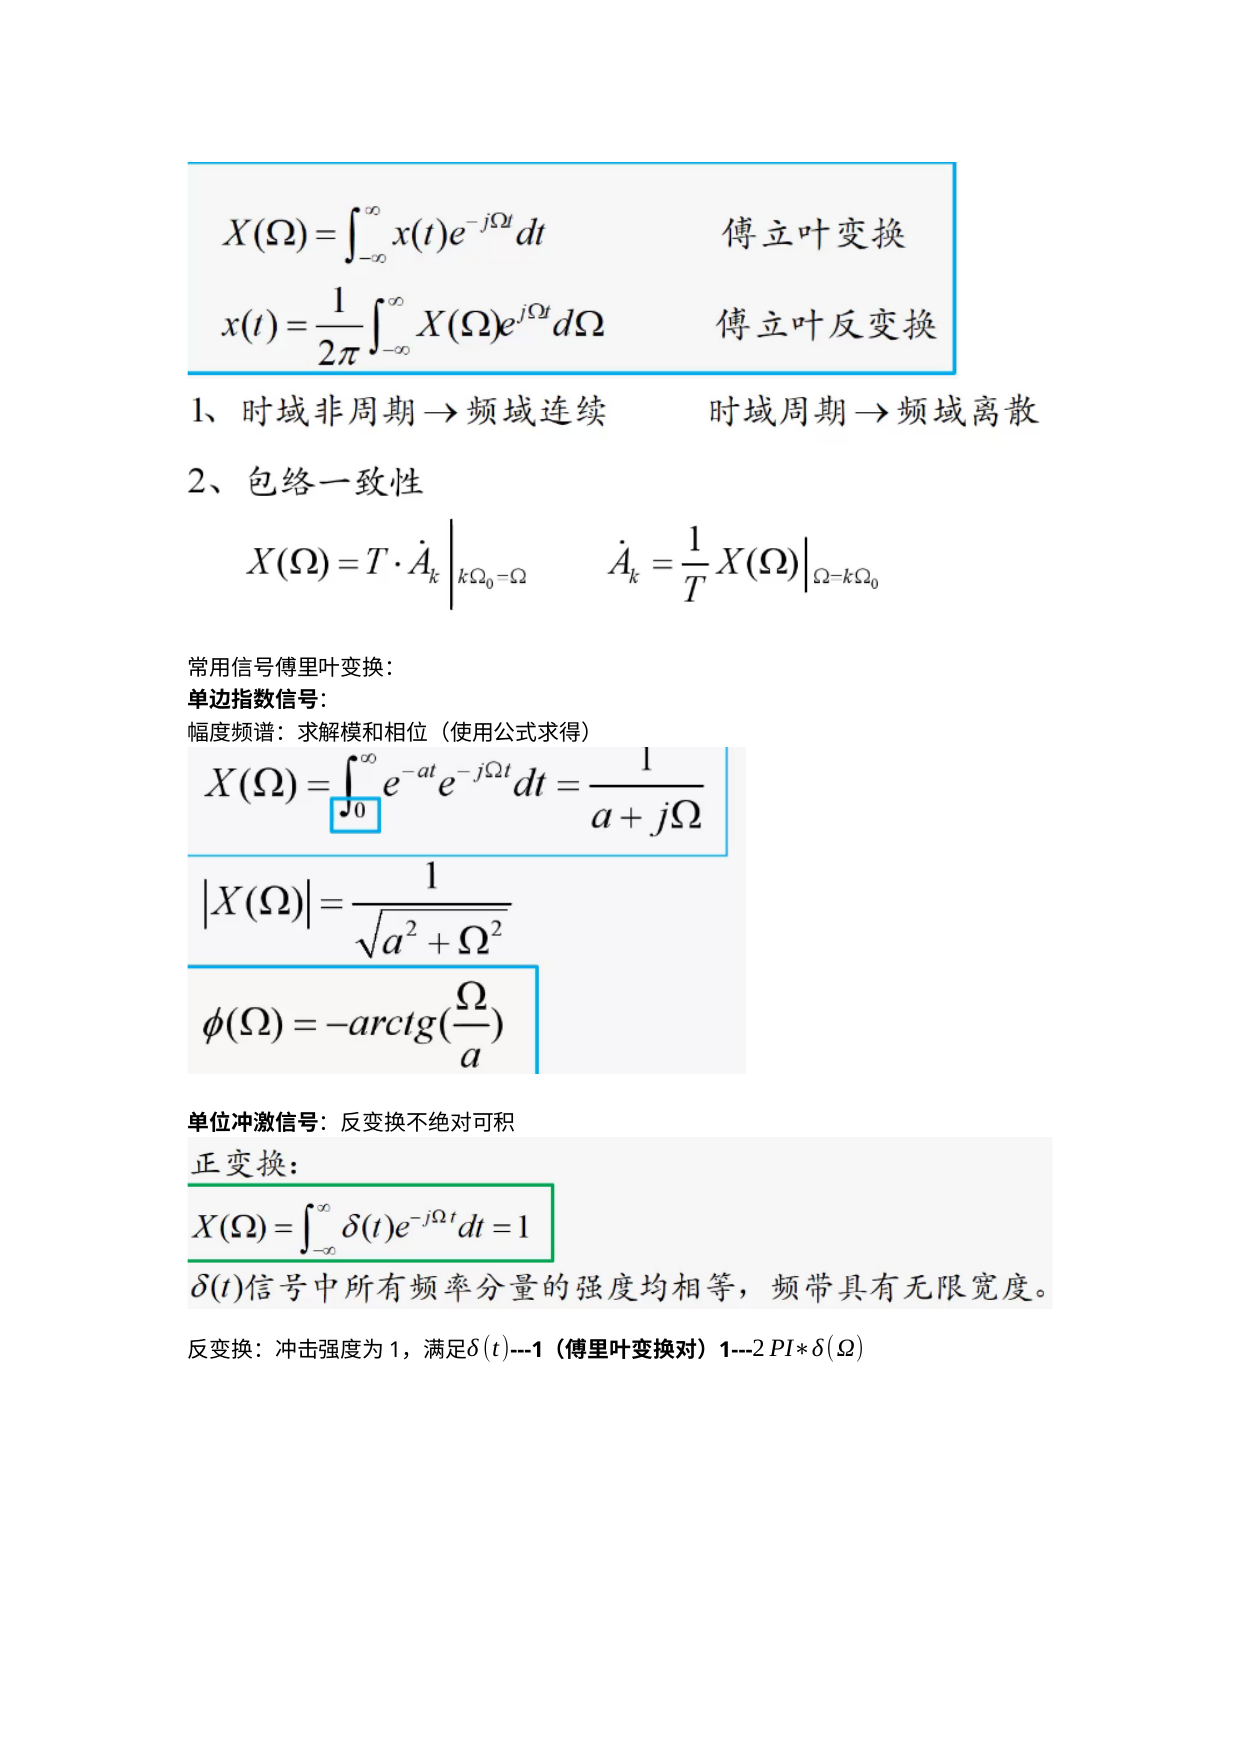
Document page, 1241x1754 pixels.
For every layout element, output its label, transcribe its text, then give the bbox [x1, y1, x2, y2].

text 反变换：冲击强度为1，满足---1（傅里叶变换对）1--- [187, 1332, 965, 1364]
picture [187, 389, 1053, 611]
text 单边指数信号： [187, 682, 965, 714]
picture [187, 969, 536, 1074]
picture [187, 1137, 1053, 1309]
picture [187, 747, 747, 1074]
text 常用信号傅里叶变换： [187, 649, 965, 682]
text 幅度频谱：求解模和相位（使用公式求得） [187, 714, 965, 747]
picture [187, 164, 952, 372]
text 单位冲激信号：反变换不绝对可积 [187, 1104, 965, 1137]
picture [187, 162, 959, 379]
